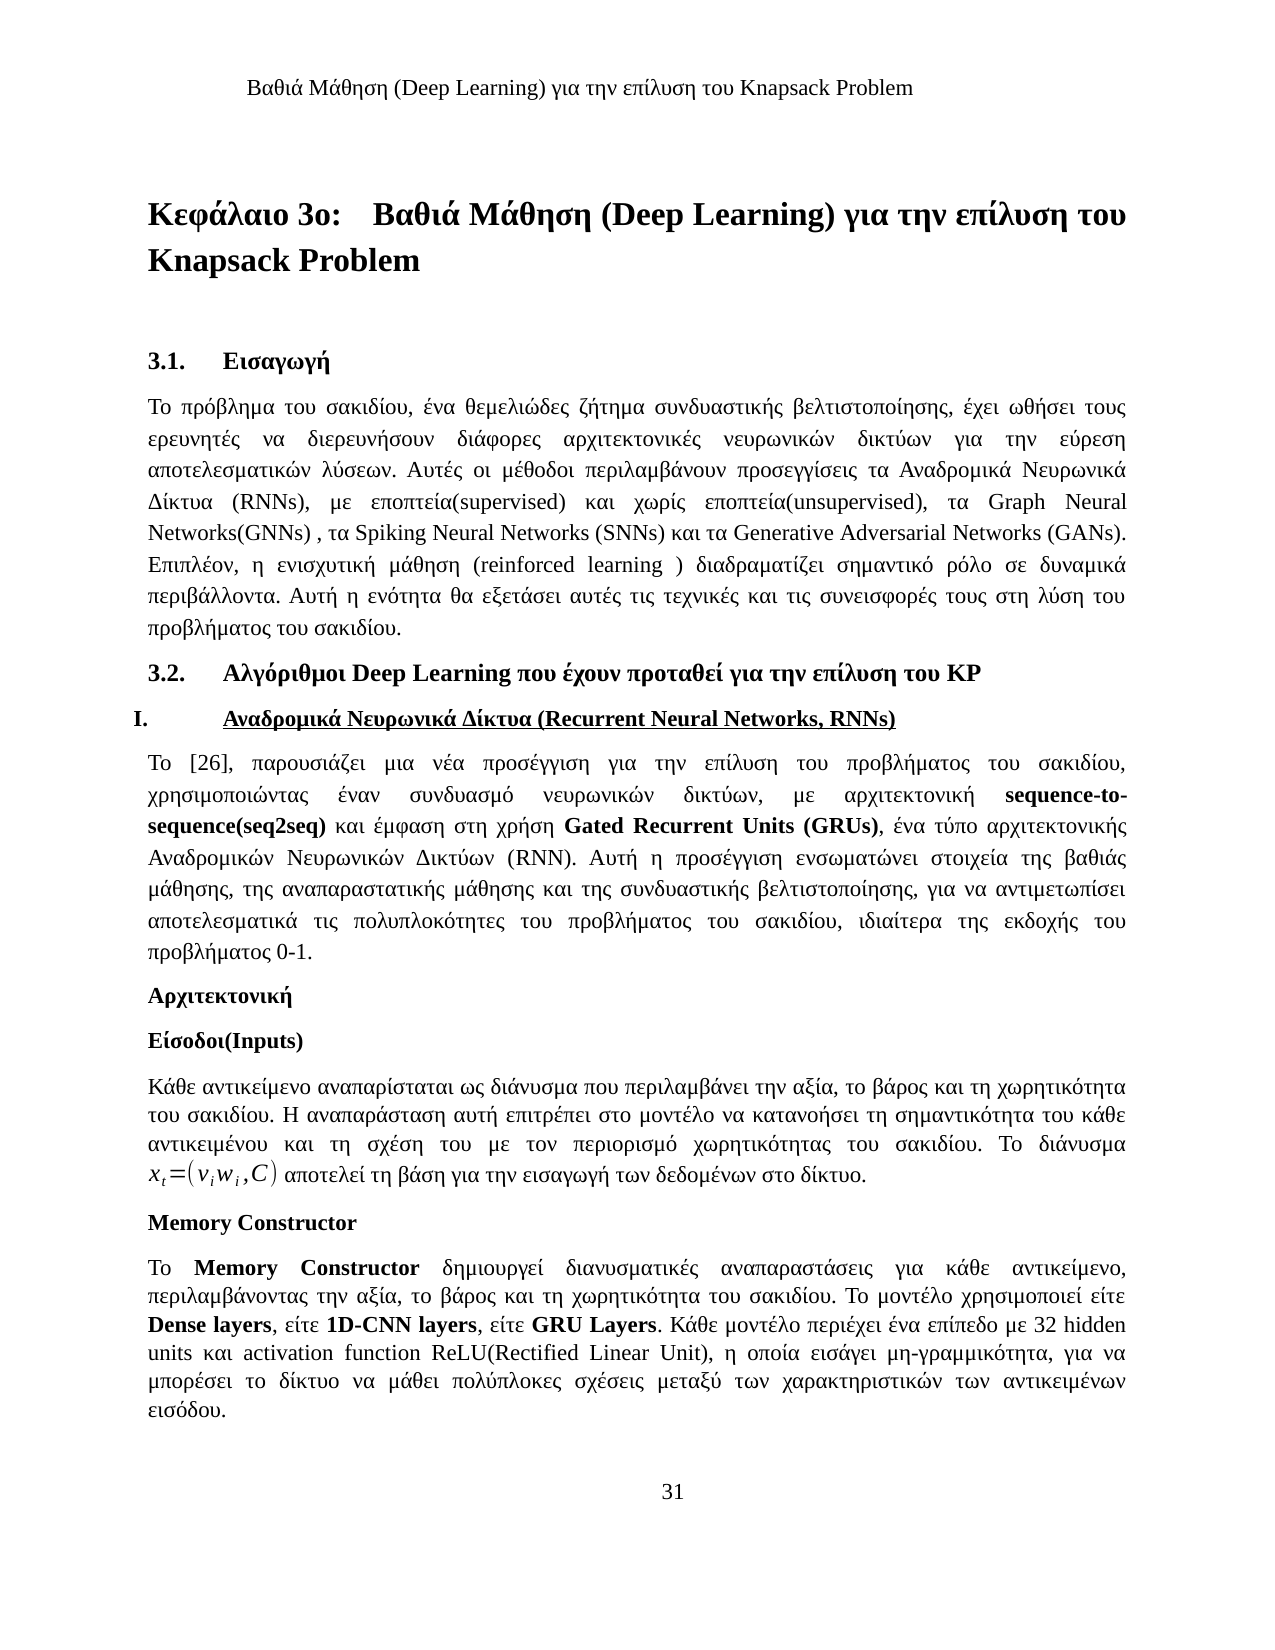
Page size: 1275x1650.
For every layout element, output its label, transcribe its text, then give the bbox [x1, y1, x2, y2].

text Κάθε αντικείμενο αναπαρίσταται ως διάνυσμα που περιλαμβάνει την αξία, το βάρος και τη χωρητικότητα του σακιδίου. Η αναπαράσταση αυτή επιτρέπει στο μοντέλο να κατανοήσει τη σημαντικότητα του κάθε αντικειμένου και τη σχέση του με τον περιορισμό χωρητικότητας του σακιδίου. Το διάνυσμα αποτελεί τη βάση για την εισαγωγή των δεδομένων στο δίκτυο. [148, 1073, 1127, 1190]
text Είσοδοι(Inputs) [148, 1028, 1127, 1054]
text Το Memory Constructor δημιουργεί διανυσματικές αναπαραστάσεις για κάθε αντικείμενο, περιλαμβάνοντας την αξία, το βάρος και τη χωρητικότητα του σακιδίου. Το μοντέλο χρησιμοποιεί είτε Dense layers, είτε 1D-CNN layers, είτε GRU Layers. Κάθε μοντέλο περιέχει ένα επίπεδο με 32 hidden units και activation function ReLU(Rectified Linear Unit), η οποία εισάγει μη-γραμμικότητα, για να μπορέσει το δίκτυο να μάθει πολύπλοκες σχέσεις μεταξύ των χαρακτηριστικών των αντικειμένων εισόδου. [148, 1254, 1127, 1422]
text Το πρόβλημα του σακιδίου, ένα θεμελιώδες ζήτημα συνδυαστικής βελτιστοποίησης, έχει ωθήσει τους ερευνητές να διερευνήσουν διάφορες αρχιτεκτονικές νευρωνικών δικτύων για την εύρεση αποτελεσματικών λύσεων. Αυτές οι μέθοδοι περιλαμβάνουν προσεγγίσεις τα Αναδρομικά Νευρωνικά Δίκτυα (RNNs), με εποπτεία(supervised) και χωρίς εποπτεία(unsupervised), τα Graph Neural Networks(GNNs) , τα Spiking Neural Networks (SNNs) και τα Generative Adversarial Networks (GANs). Επιπλέον, η ενισχυτική μάθηση (reinforced learning ) διαδραματίζει σημαντικό ρόλο σε δυναμικά περιβάλλοντα. Αυτή η ενότητα θα εξετάσει αυτές τις τεχνικές και τις συνεισφορές τους στη λύση του προβλήματος του σακιδίου. [148, 393, 1127, 640]
text Αρχιτεκτονική [148, 982, 1127, 1009]
text Το [26], παρουσιάζει μια νέα προσέγγιση για την επίλυση του προβλήματος του σακιδίου, χρησιμοποιώντας έναν συνδυασμό νευρωνικών δικτύων, με αρχιτεκτονική sequence-to-sequence(seq2seq) και έμφαση στη χρήση Gated Recurrent Units (GRUs), ένα τύπο αρχιτεκτονικής Αναδρομικών Νευρωνικών Δικτύων (RNN). Αυτή η προσέγγιση ενσωματώνει στοιχεία της βαθιάς μάθησης, της αναπαραστατικής μάθησης και της συνδυαστικής βελτιστοποίησης, για να αντιμετωπίσει αποτελεσματικά τις πολυπλοκότητες του προβλήματος του σακιδίου, ιδιαίτερα της εκδοχής του προβλήματος 0-1. [148, 749, 1127, 965]
subtitle Βαθιά Μάθηση (Deep Learning) για την επίλυση του Knapsack Problem [148, 195, 1127, 279]
subtitle Αλγόριθμοι Deep Learning που έχουν προταθεί για την επίλυση του KP [148, 658, 1127, 687]
list Αναδρομικά Νευρωνικά Δίκτυα (Recurrent Neural Networks, RNNs) [148, 705, 1127, 731]
text Memory Constructor [148, 1209, 1127, 1235]
subtitle Εισαγωγή [148, 346, 1127, 375]
